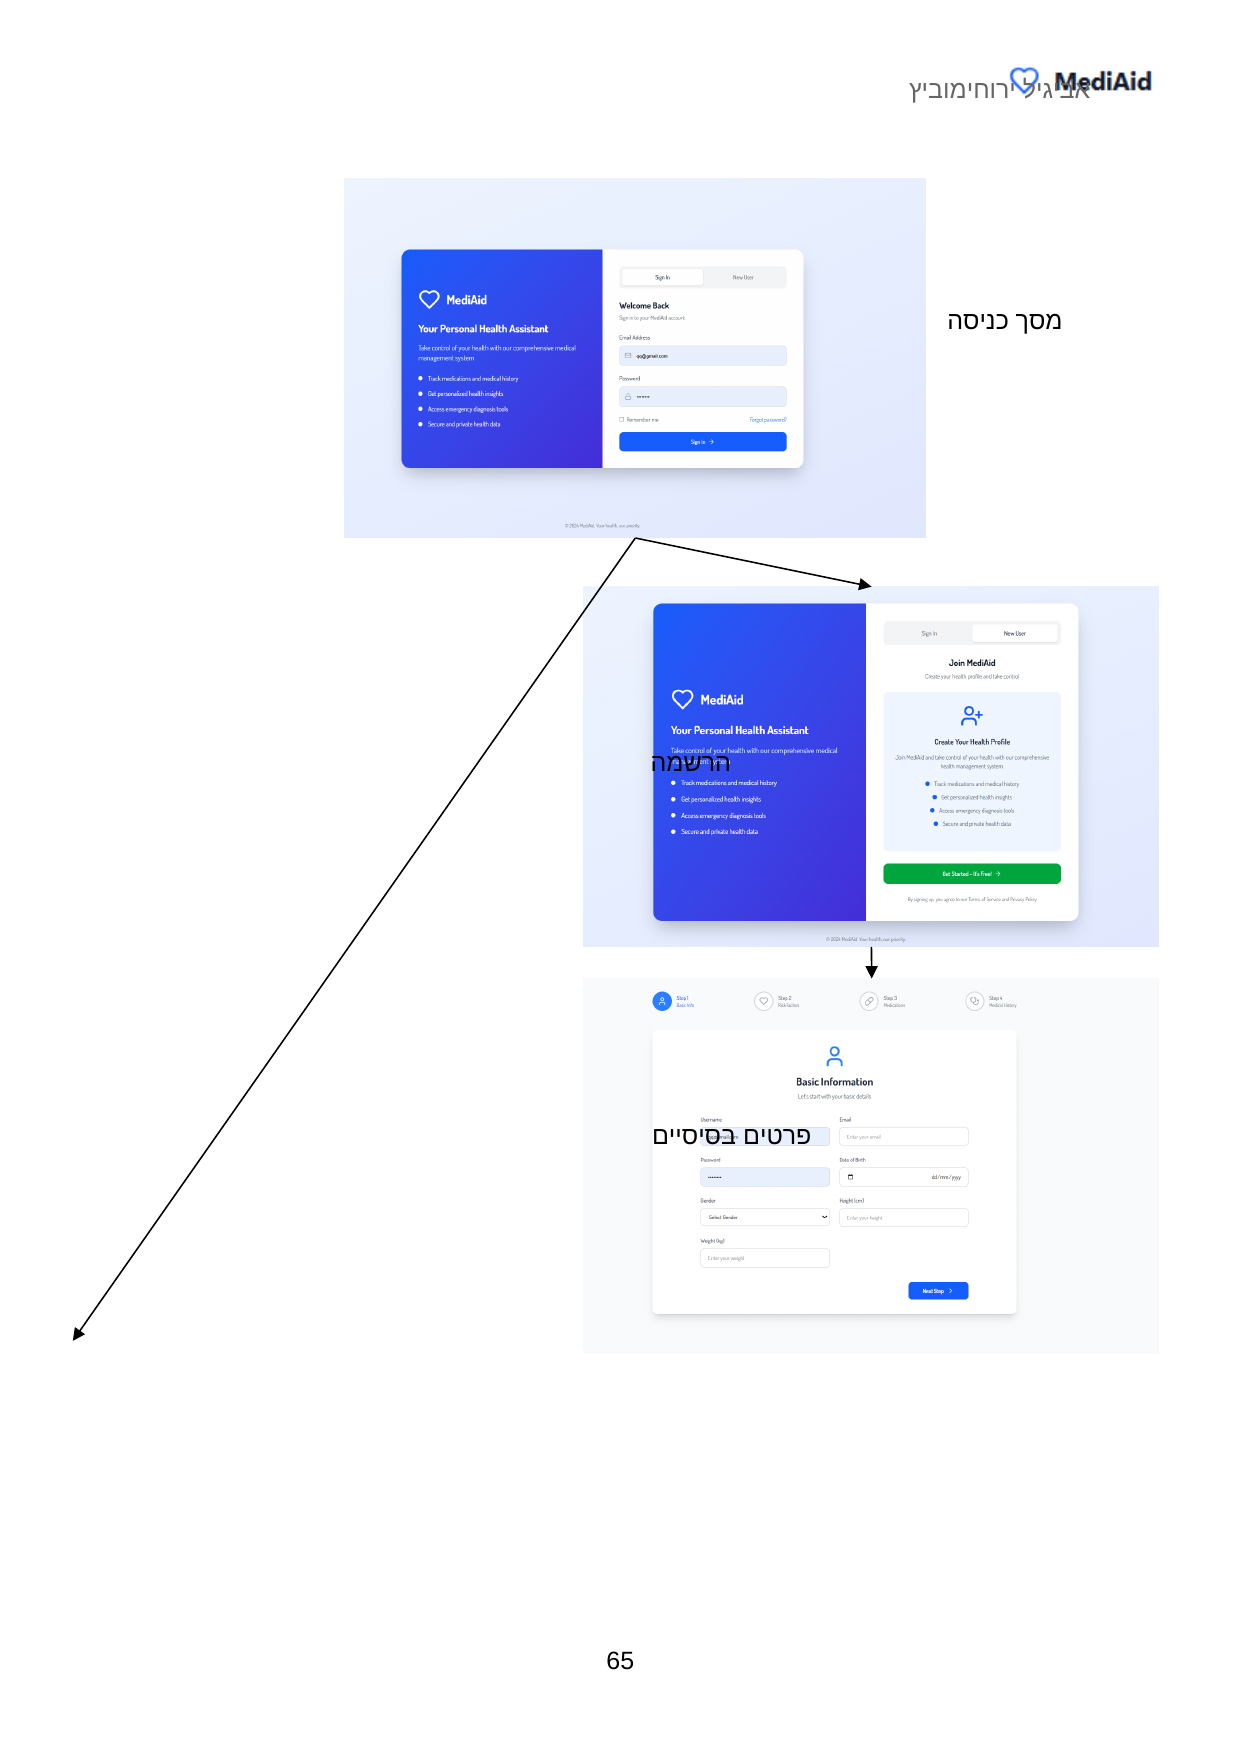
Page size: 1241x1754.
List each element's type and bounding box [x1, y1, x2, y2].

picture [583, 586, 600, 609]
picture [583, 586, 1159, 947]
picture [998, 46, 1192, 100]
picture [583, 978, 1159, 1354]
picture [344, 178, 926, 538]
